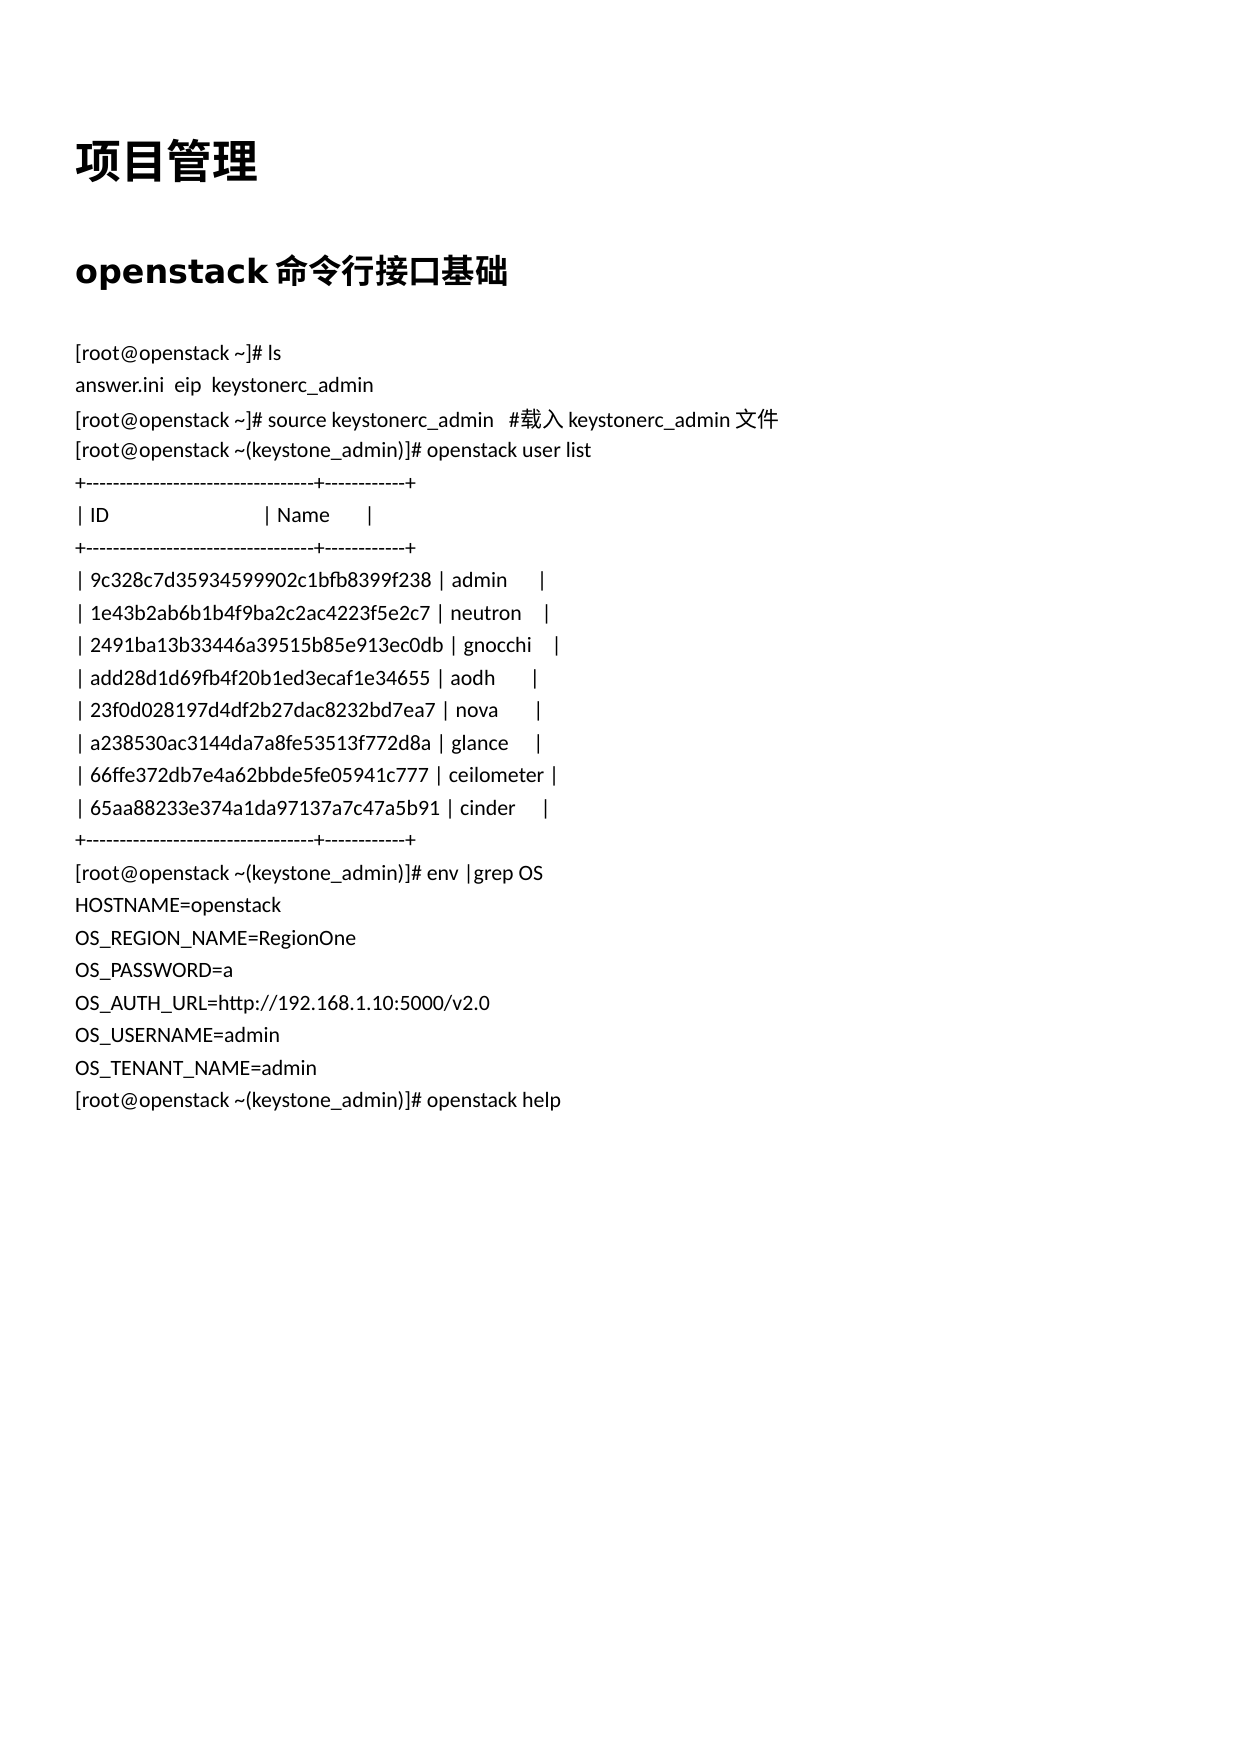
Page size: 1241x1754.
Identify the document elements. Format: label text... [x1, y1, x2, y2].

subtitle openstack命令行接口基础 [75, 237, 1165, 302]
text [root@openstack ~(keystone_admin)]# env |grep OS [75, 856, 1165, 889]
text [root@openstack ~]# source keystonerc_admin #载入keystonerc_admin文件 [75, 401, 1165, 434]
text OS_AUTH_URL=http://192.168.1.10:5000/v2.0 [75, 986, 1165, 1019]
text | 65aa88233e374a1da97137a7c47a5b91 | cinder | [75, 791, 1165, 824]
text +----------------------------------+------------+ [75, 824, 1165, 856]
text OS_PASSWORD=a [75, 954, 1165, 986]
text | a238530ac3144da7a8fe53513f772d8a | glance | [75, 726, 1165, 759]
text OS_TENANT_NAME=admin [75, 1051, 1165, 1084]
text OS_REGION_NAME=RegionOne [75, 921, 1165, 954]
text [root@openstack ~(keystone_admin)]# openstack help [75, 1084, 1165, 1116]
text OS_USERNAME=admin [75, 1019, 1165, 1051]
text +----------------------------------+------------+ [75, 531, 1165, 564]
text [root@openstack ~]# ls [75, 336, 1165, 369]
text | 9c328c7d35934599902c1bfb8399f238 | admin | [75, 564, 1165, 596]
text [root@openstack ~(keystone_admin)]# openstack user list [75, 434, 1165, 466]
text | 23f0d028197d4df2b27dac8232bd7ea7 | nova | [75, 694, 1165, 726]
text | 66ffe372db7e4a62bbde5fe05941c777 | ceilometer | [75, 759, 1165, 791]
text | 1e43b2ab6b1b4f9ba2c2ac4223f5e2c7 | neutron | [75, 596, 1165, 629]
subtitle 项目管理 [75, 110, 1165, 207]
text +----------------------------------+------------+ [75, 466, 1165, 499]
text | ID | Name | [75, 499, 1165, 531]
text | 2491ba13b33446a39515b85e913ec0db | gnocchi | [75, 629, 1165, 661]
text answer.ini eip keystonerc_admin [75, 369, 1165, 401]
text HOSTNAME=openstack [75, 889, 1165, 921]
text | add28d1d69fb4f20b1ed3ecaf1e34655 | aodh | [75, 661, 1165, 694]
